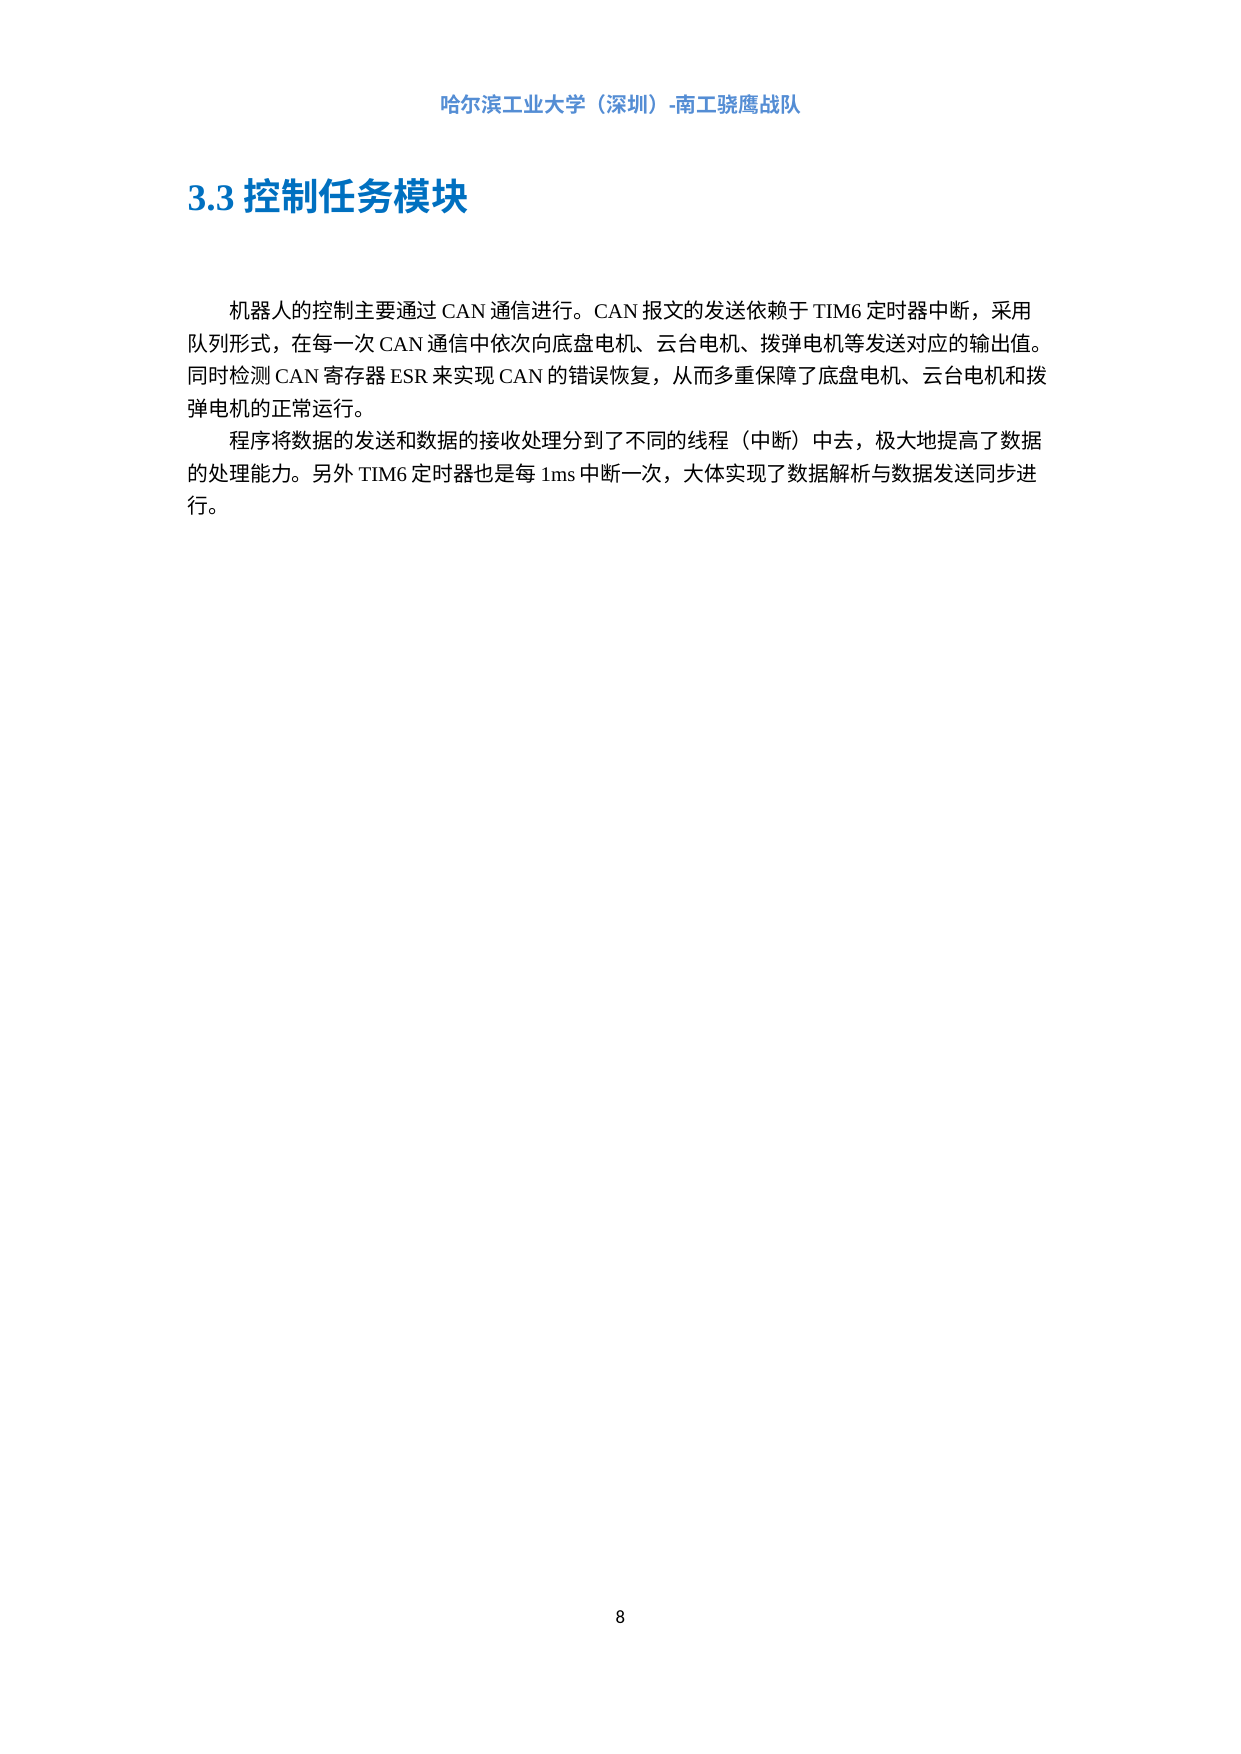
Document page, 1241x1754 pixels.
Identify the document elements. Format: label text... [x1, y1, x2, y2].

subtitle 3.3 控制任务模块 [187, 162, 1053, 227]
text 程序将数据的发送和数据的接收处理分到了不同的线程（中断）中去，极大地提高了数据的处理能力。另外TIM6定时器也是每1ms中断一次，大体实现了数据解析与数据发送同步进行。 [187, 424, 1053, 521]
text 机器人的控制主要通过CAN通信进行。CAN报文的发送依赖于TIM6定时器中断，采用队列形式，在每一次CAN通信中依次向底盘电机、云台电机、拨弹电机等发送对应的输出值。同时检测CAN寄存器ESR来实现CAN的错误恢复，从而多重保障了底盘电机、云台电机和拨弹电机的正常运行。 [187, 294, 1053, 424]
